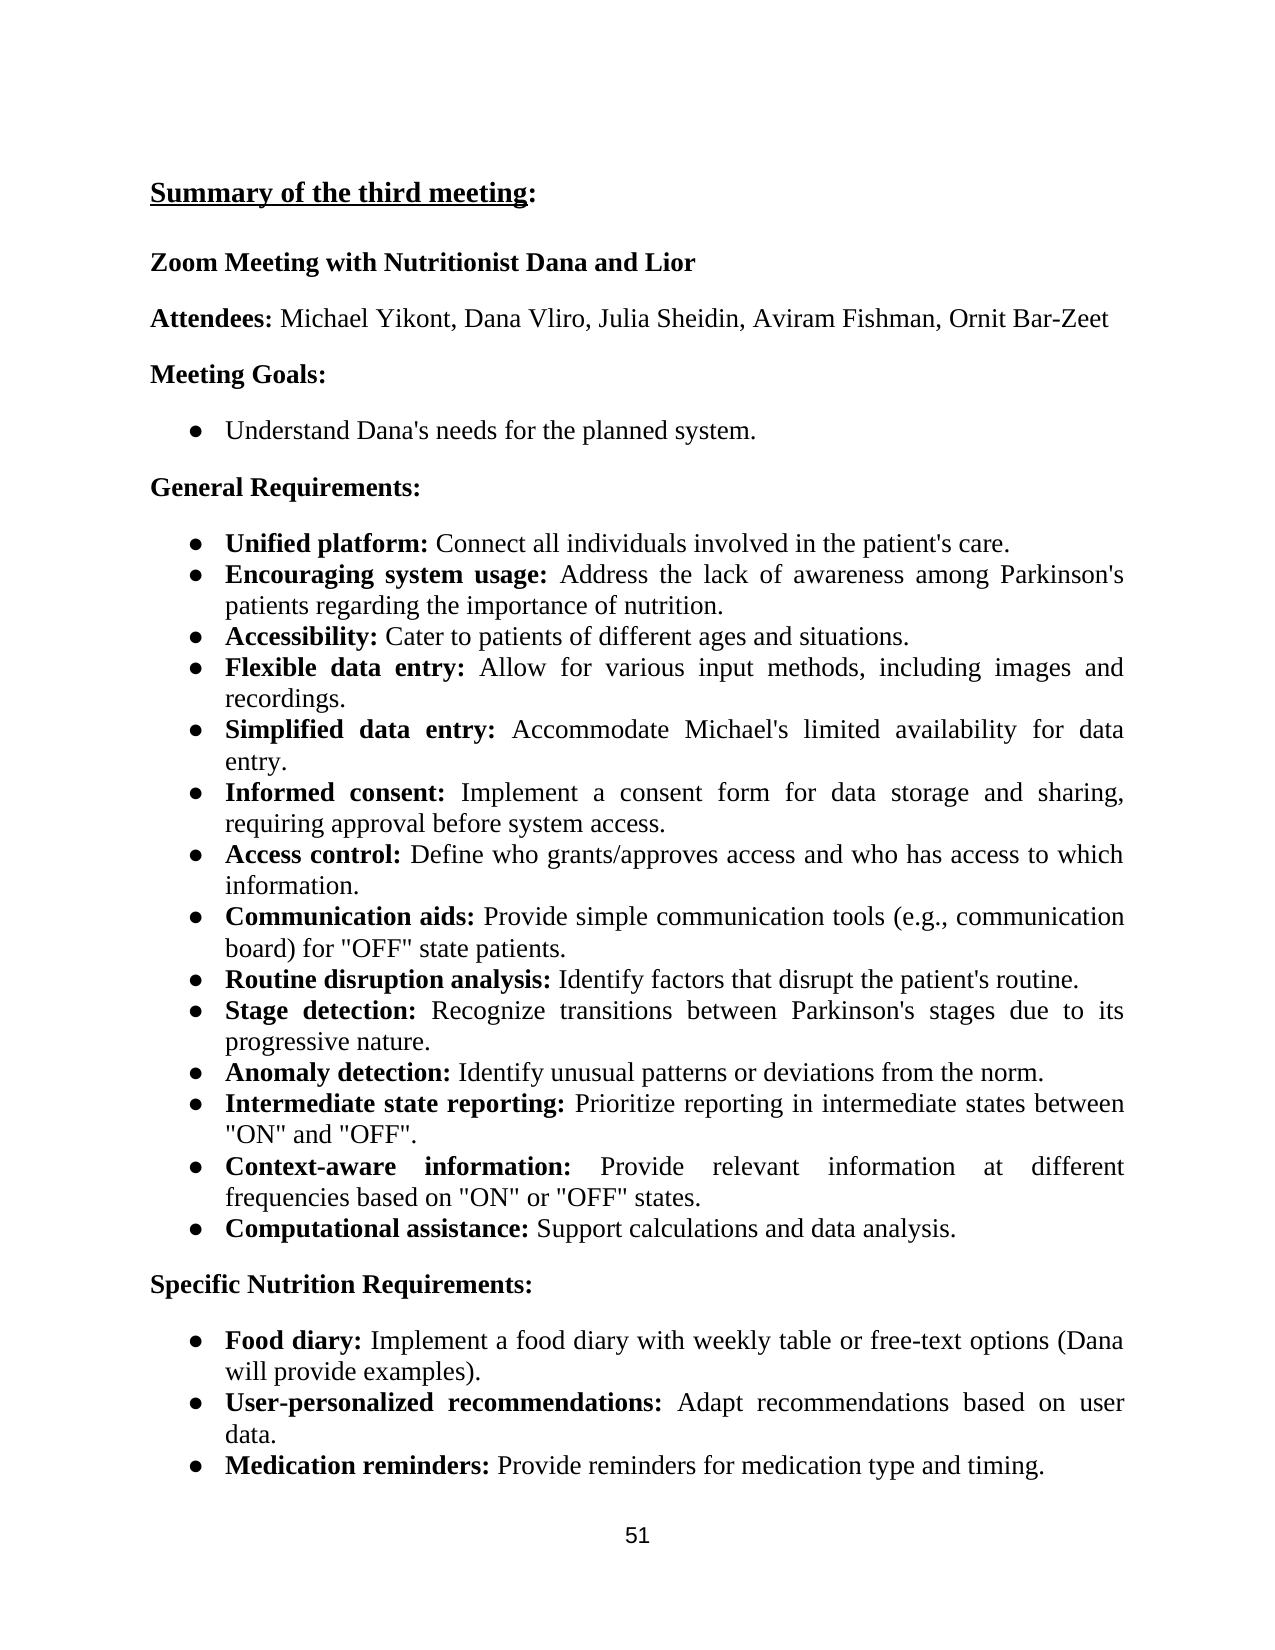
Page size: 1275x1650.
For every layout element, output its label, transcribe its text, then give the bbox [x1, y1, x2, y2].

list Context-aware information: Provide relevant information at different frequencies based on "ON" or "OFF" states. [187, 1150, 1125, 1212]
list Communication aids: Provide simple communication tools (e.g., communication board) for "OFF" state patients. [187, 901, 1125, 963]
list Anomaly detection: Identify unusual patterns or deviations from the norm. [187, 1056, 1125, 1087]
list Stage detection: Recognize transitions between Parkinson's stages due to its progressive nature. [187, 994, 1125, 1056]
text Meeting Goals: [150, 358, 1125, 389]
list Simplified data entry: Accommodate Michael's limited availability for data entry. [187, 714, 1125, 776]
list Informed consent: Implement a consent form for data storage and sharing, requiring approval before system access. [187, 776, 1125, 838]
list Routine disruption analysis: Identify factors that disrupt the patient's routine. [187, 963, 1125, 994]
list Food diary: Implement a food diary with weekly table or free-text options (Dana will provide examples). [187, 1324, 1125, 1387]
list Access control: Define who grants/approves access and who has access to which information. [187, 838, 1125, 901]
list Encouraging system usage: Address the lack of awareness among Parkinson's patients regarding the importance of nutrition. [187, 558, 1125, 620]
list Intermediate state reporting: Prioritize reporting in intermediate states between "ON" and "OFF". [187, 1087, 1125, 1150]
subtitle Zoom Meeting with Nutritionist Dana and Lior [150, 246, 1125, 277]
list Unified platform: Connect all individuals involved in the patient's care. [187, 527, 1125, 558]
list User-personalized recommendations: Adapt recommendations based on user data. [187, 1387, 1125, 1449]
list Accessibility: Cater to patients of different ages and situations. [187, 620, 1125, 651]
list Flexible data entry: Allow for various input methods, including images and recordings. [187, 651, 1125, 714]
text Specific Nutrition Requirements: [150, 1268, 1125, 1299]
list Medication reminders: Provide reminders for medication type and timing. [187, 1449, 1125, 1480]
text Attendees: Michael Yikont, Dana Vliro, Julia Sheidin, Aviram Fishman, Ornit Bar-Zeet [150, 302, 1125, 333]
list Understand Dana's needs for the planned system. [187, 414, 1125, 446]
list Computational assistance: Support calculations and data analysis. [187, 1212, 1125, 1243]
text General Requirements: [150, 471, 1125, 502]
text Summary of the third meeting: [150, 175, 1125, 208]
